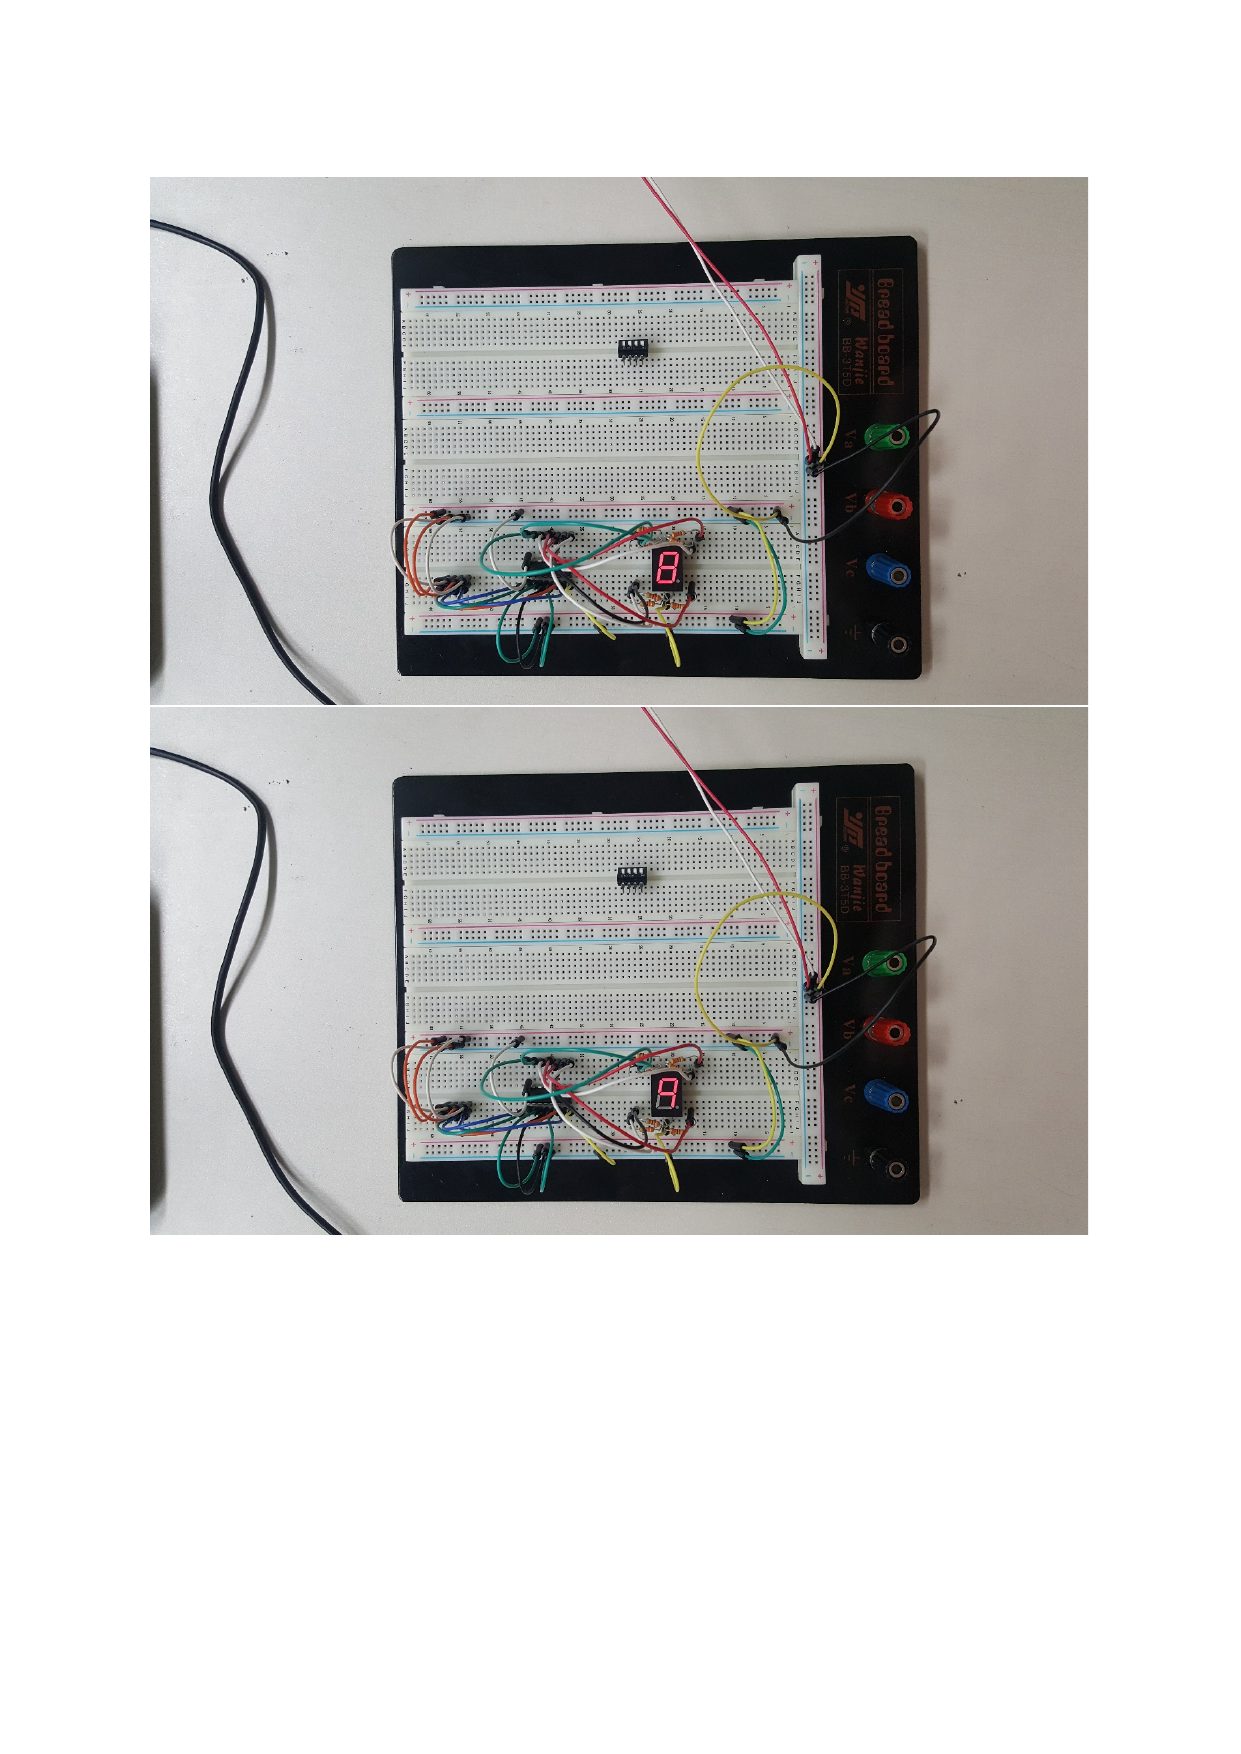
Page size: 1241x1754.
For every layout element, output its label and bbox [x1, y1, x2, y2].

picture [150, 707, 1089, 1235]
picture [150, 177, 1089, 705]
